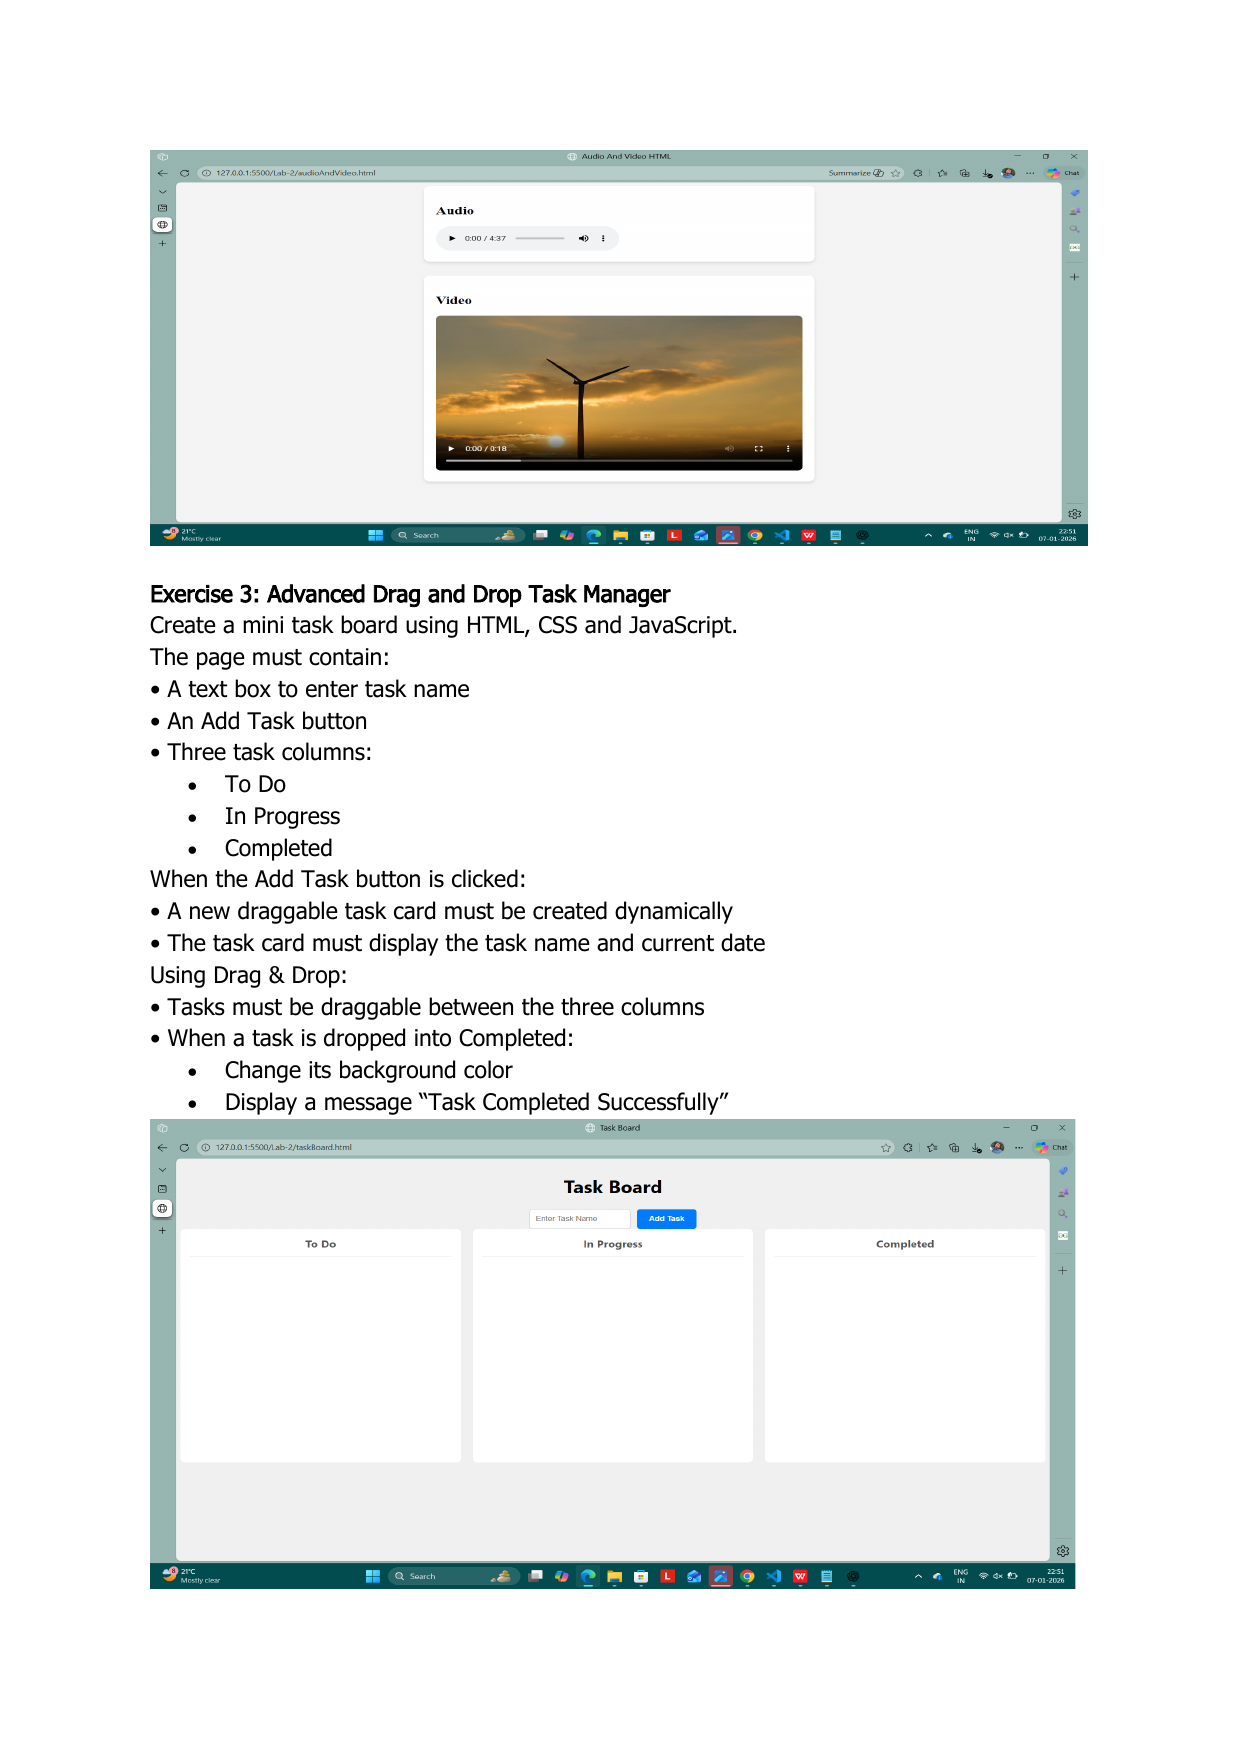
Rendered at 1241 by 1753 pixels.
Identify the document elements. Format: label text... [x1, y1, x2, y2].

picture [150, 1119, 1076, 1589]
text When the Add Task button is clicked: [150, 865, 1090, 893]
list To Do [187, 770, 1090, 797]
text • A text box to enter task name • An Add Task button • Three task columns: [150, 674, 1090, 766]
list Change its background color [187, 1056, 1090, 1083]
list Completed [187, 833, 1090, 861]
text Create a mini task board using HTML, CSS and JavaScript. [150, 611, 1090, 638]
list In Progress [187, 801, 1090, 829]
text • A new draggable task card must be created dynamically • The task card must display the task name and current date [150, 897, 1090, 956]
text The page must contain: [150, 643, 1090, 670]
picture [150, 150, 1088, 546]
text Exercise 3: Advanced Drag and Drop Task Manager [150, 579, 1090, 607]
text Using Drag & Drop: [150, 960, 1090, 988]
list Display a message “Task Completed Successfully” [187, 1087, 1090, 1115]
text • Tasks must be draggable between the three columns • When a task is dropped into Completed: [150, 992, 1090, 1052]
